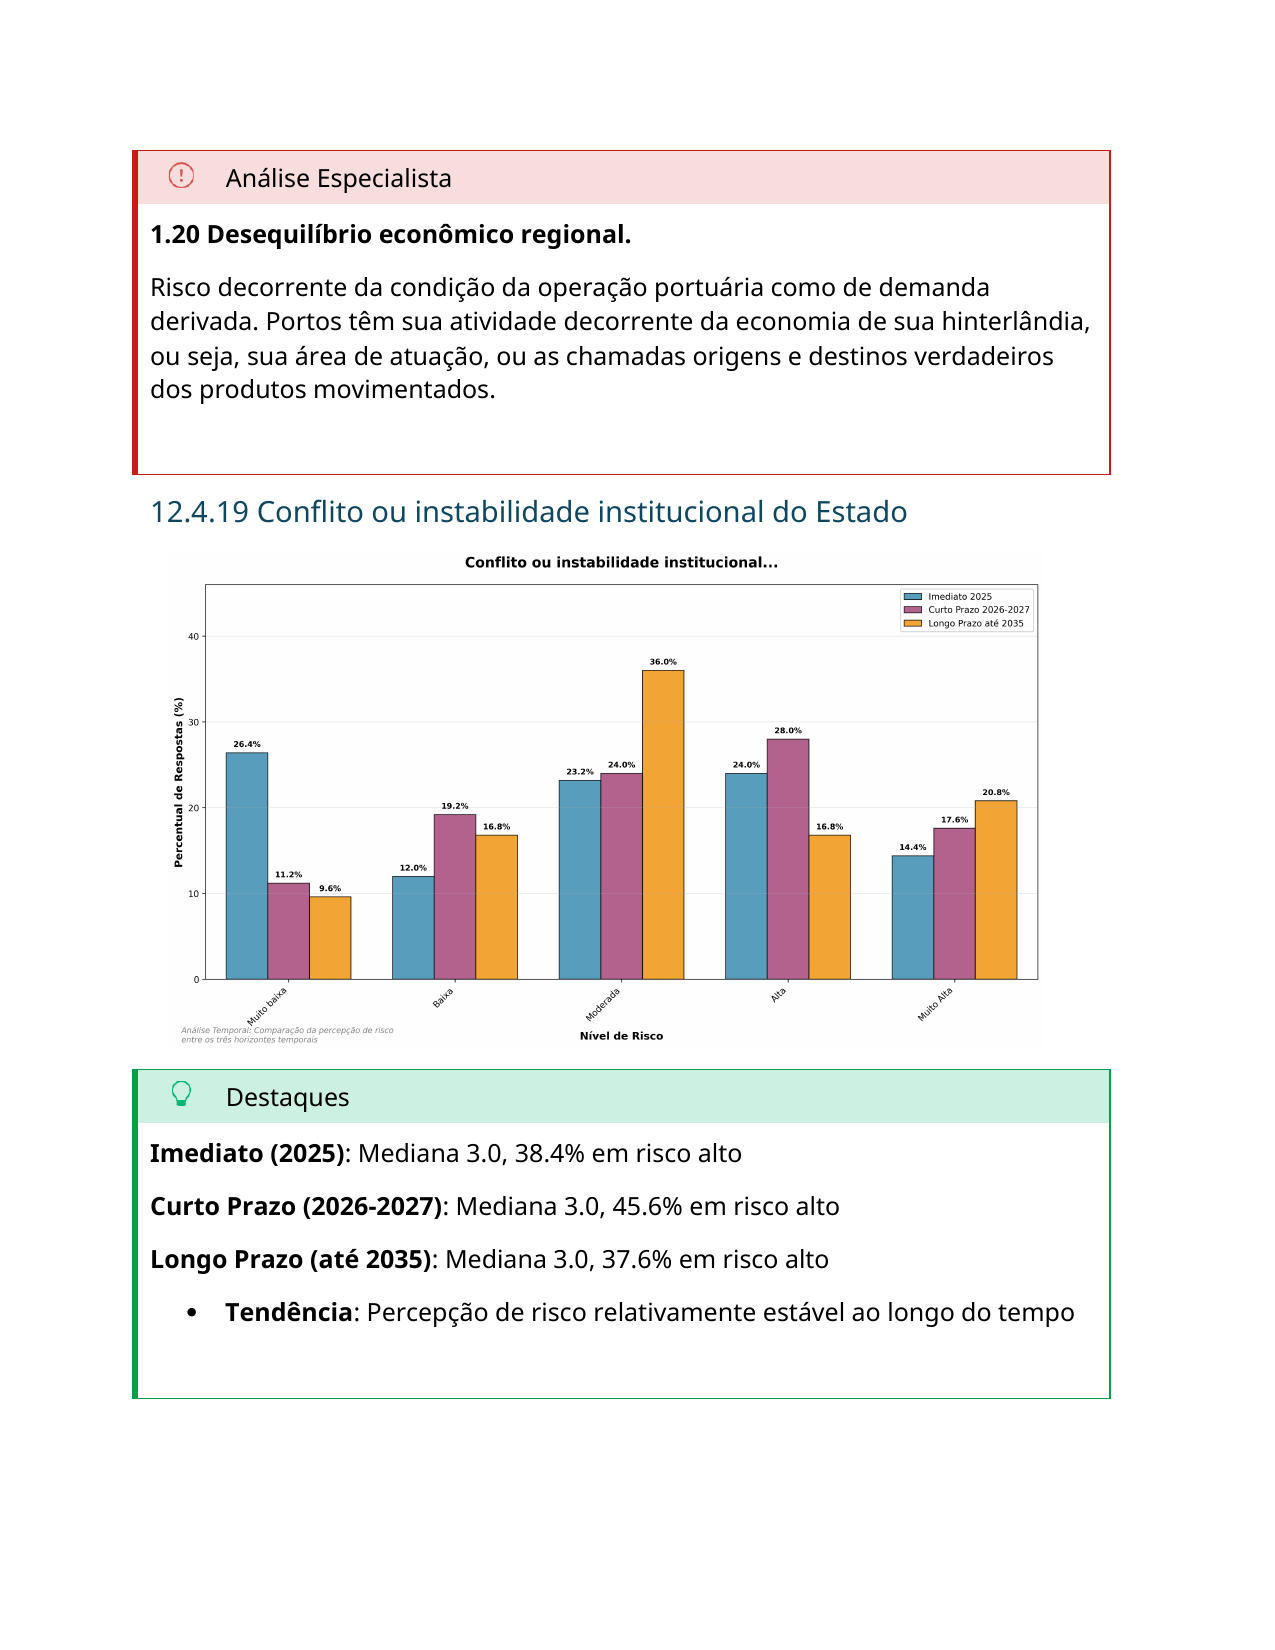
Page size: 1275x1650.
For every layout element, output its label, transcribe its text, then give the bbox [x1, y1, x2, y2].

subtitle 12.4.19 Conflito ou instabilidade institucional do Estado [150, 492, 1125, 531]
table_header Análise Especialista [138, 151, 1109, 204]
picture [168, 162, 194, 188]
picture [168, 550, 1044, 1050]
table_cell Imediato (2025): Mediana 3.0, 38.4% em risco alto Curto Prazo (2026-2027): Mediana 3.0, 45.6% em risco alto Longo Prazo (até 2035): Mediana 3.0, 37.6% em risco alto Tendência: Percepção de risco relativamente estável ao longo do tempo [138, 1123, 1109, 1398]
table_header Destaques [138, 1070, 1109, 1123]
picture [168, 1081, 194, 1106]
table_cell 1.20 Desequilíbrio econômico regional. Risco decorrente da condição da operação portuária como de demanda derivada. Portos têm sua atividade decorrente da economia de sua hinterlândia, ou seja, sua área de atuação, ou as chamadas origens e destinos verdadeiros dos produtos movimentados. [138, 204, 1109, 474]
